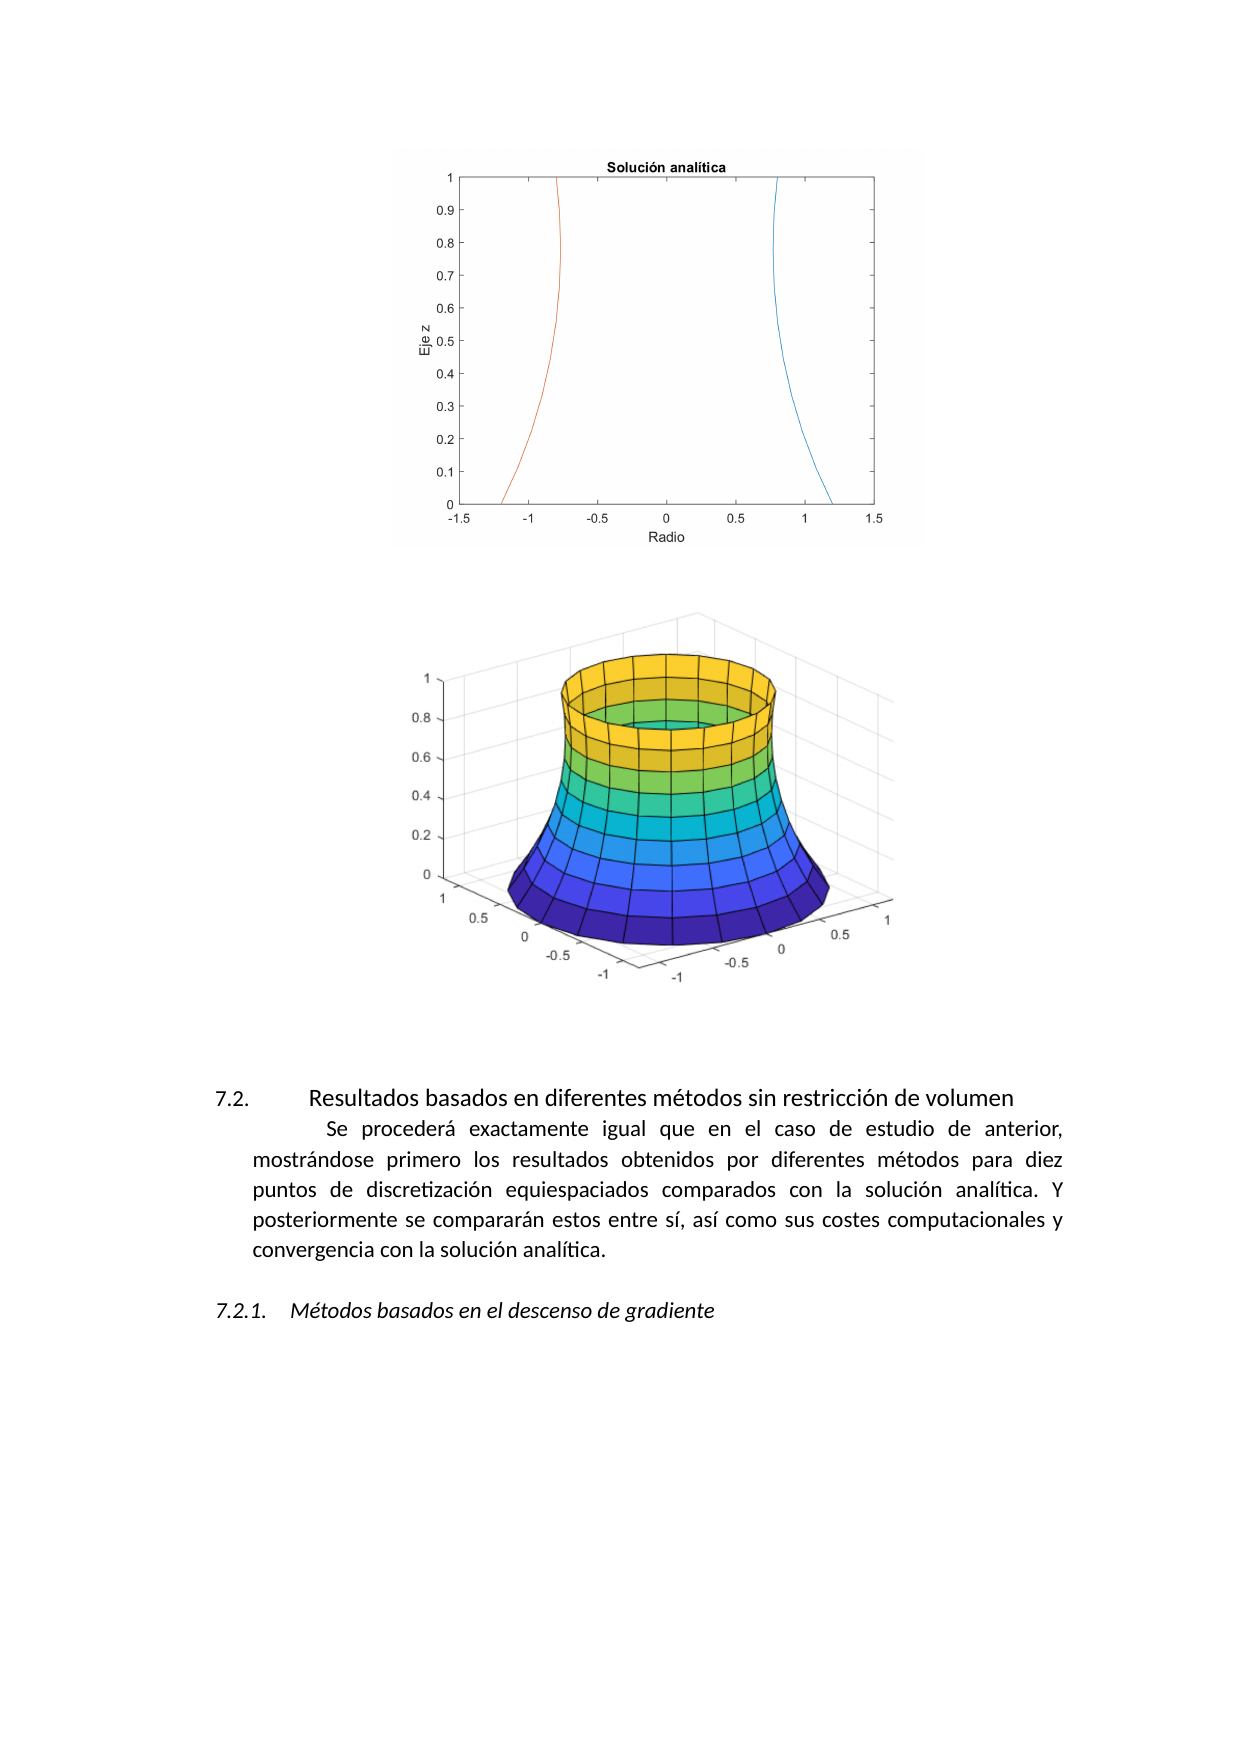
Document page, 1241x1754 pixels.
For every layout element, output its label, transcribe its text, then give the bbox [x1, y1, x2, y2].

picture [367, 580, 948, 1016]
list Métodos basados en el descenso de gradiente [215, 1296, 1063, 1324]
list Se procederá exactamente igual que en el caso de estudio de anterior, mostrándose primero los resultados obtenidos por diferentes métodos para diez puntos de discretización equiespaciados comparados con la solución analítica. Y posteriormente se compararán estos entre sí, así como sus costes computacionales y convergencia con la solución analítica. [252, 1114, 1063, 1263]
picture [390, 147, 925, 548]
list Resultados basados en diferentes métodos sin restricción de volumen [215, 1082, 1063, 1112]
